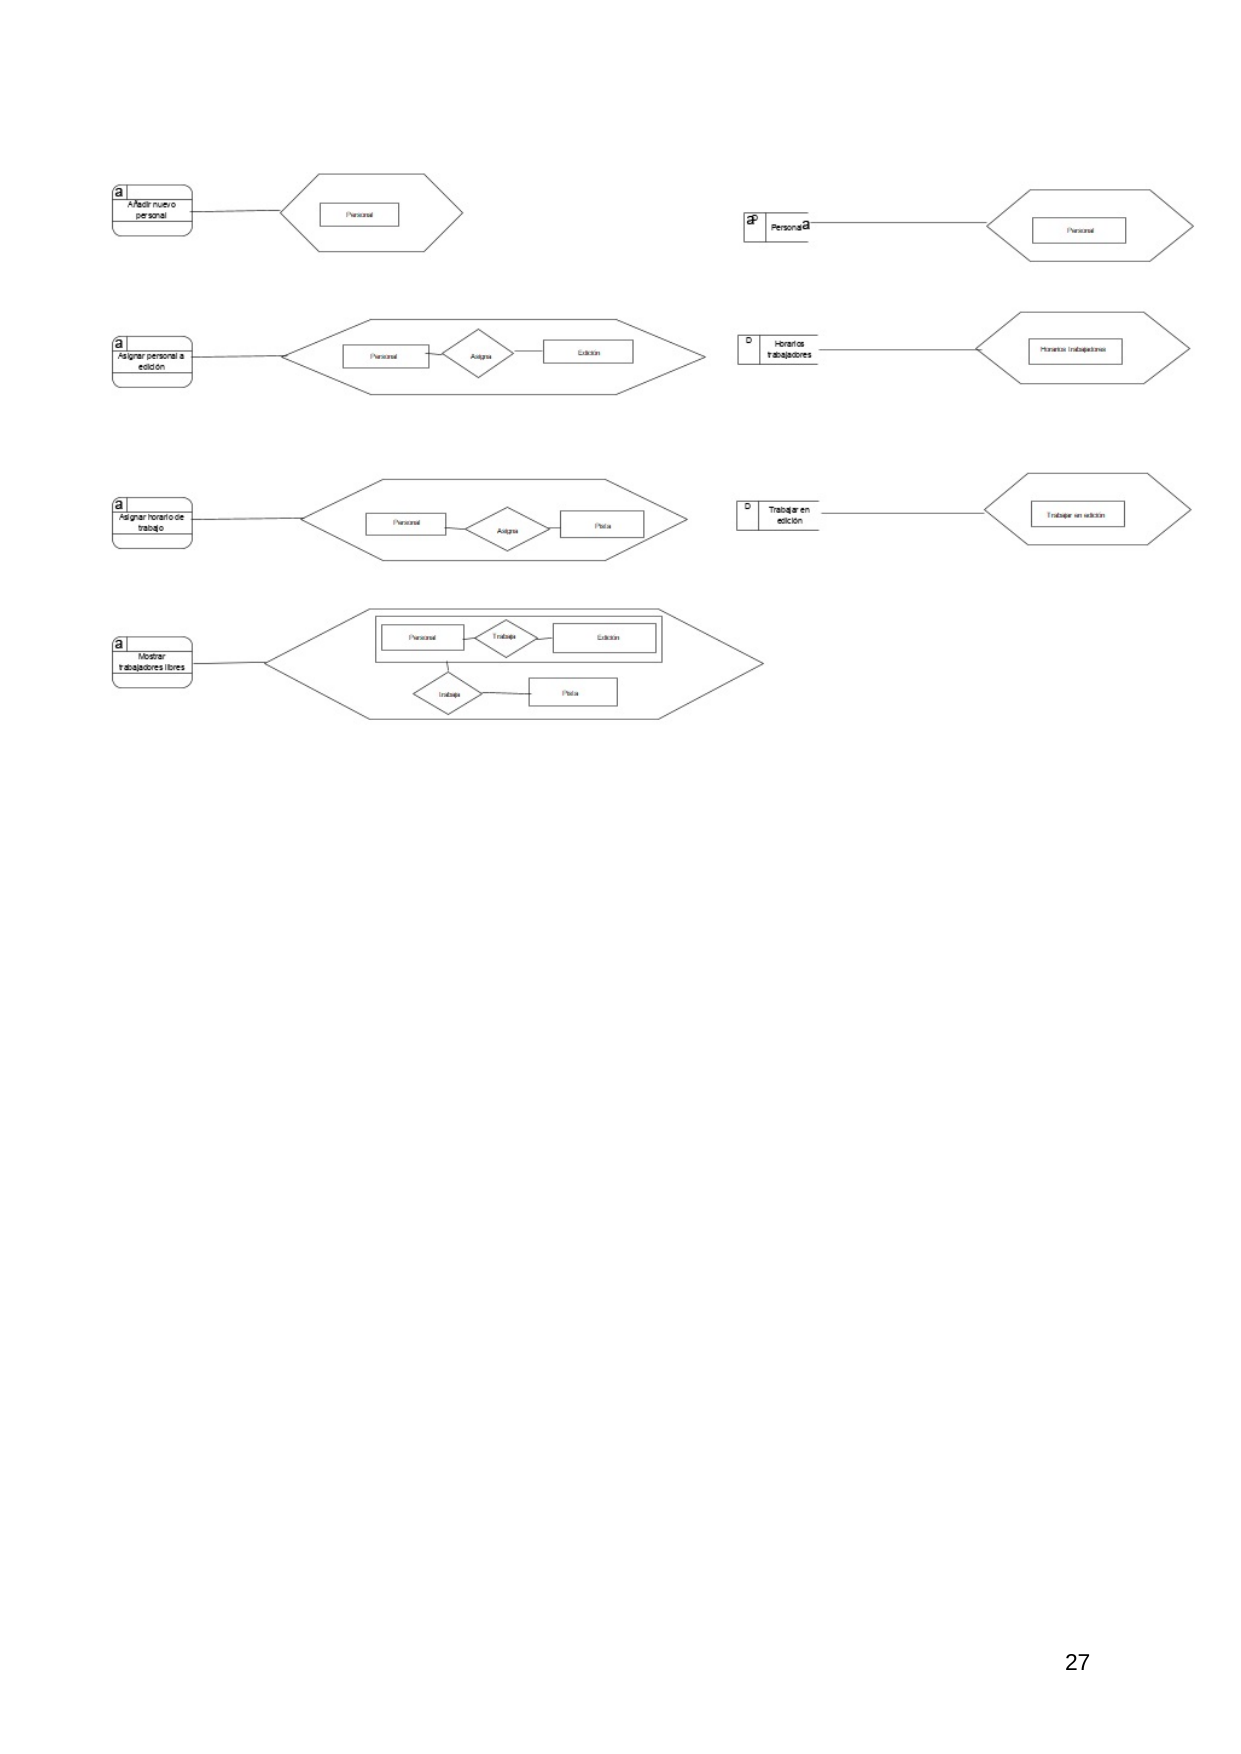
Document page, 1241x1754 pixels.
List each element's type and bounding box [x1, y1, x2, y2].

picture [106, 153, 1217, 743]
